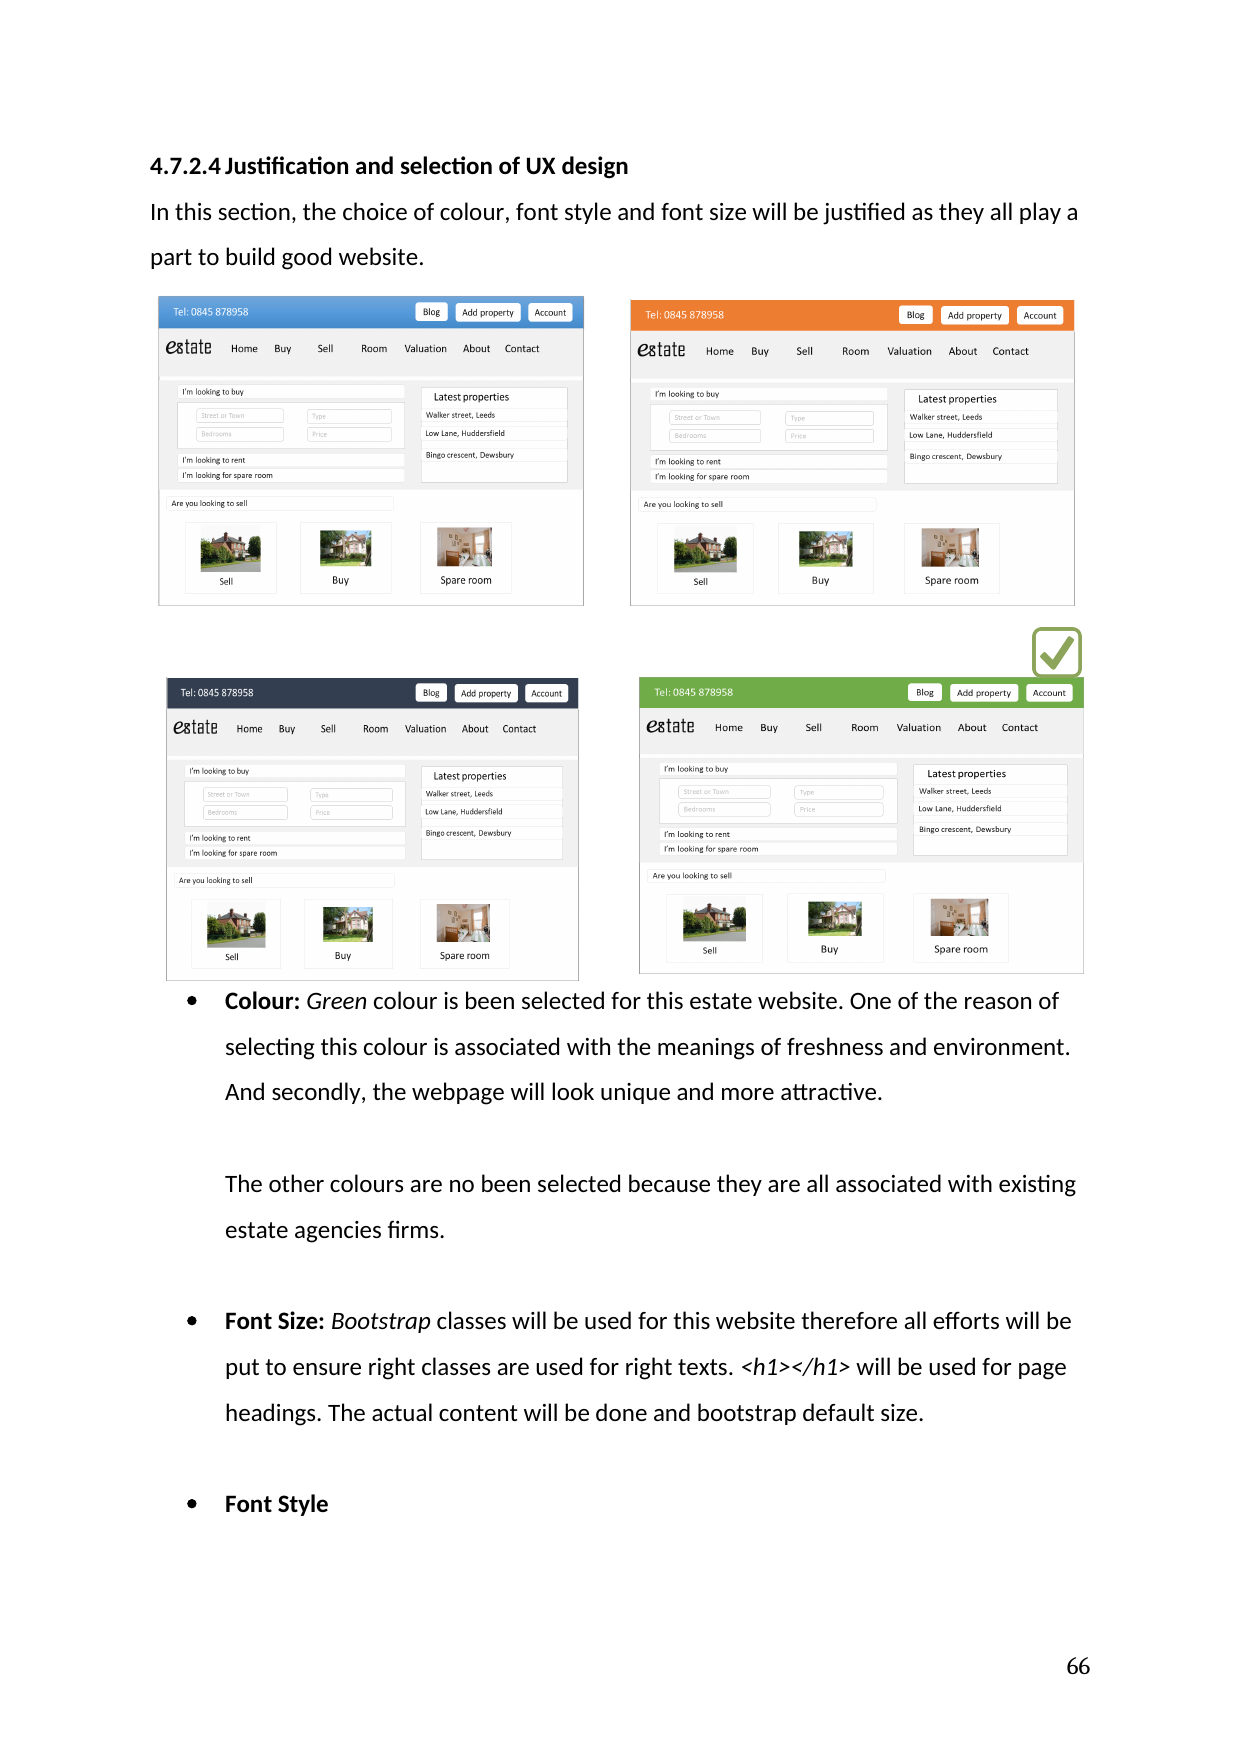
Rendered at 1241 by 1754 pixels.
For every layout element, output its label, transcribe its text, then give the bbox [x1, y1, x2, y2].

list The other colours are no been selected because they are all associated with existing estate agencies firms. [225, 333, 1090, 409]
text An advantage of sitemap would be that it will help me to identify the pages and information this website should contain. And secondly, it will enable me to ensure pages and functions are aligned to the user’s priorities. [150, 1154, 1090, 1276]
text The aim will be to keep the website simple and clear. Therefore at this stage, there are no any intentions of using any specific style in the content. All the content will be done in Arial or Calibri. Having one font across the channel will add more consistency to the website. [225, 699, 1090, 866]
list Font Style [187, 653, 1090, 683]
list Font Size: Bootstrap classes will be used for this website therefore all efforts will be put to ensure right classes are used for right texts. <h1></h1> will be used for page headings. The actual content will be done and bootstrap default size. [187, 470, 1090, 592]
subtitle Information Architecture (Sitemap) [150, 949, 1090, 985]
list Colour: Green colour is been selected for this estate website. One of the reason of selecting this colour is associated with the meanings of freshness and environment. And secondly, the webpage will look unique and more attractive. [187, 150, 1090, 272]
subtitle It would be useful to design a website map while we in planning stage. A sitemap is the information architectural framework that represent website visual structure (John Koht, 2010). [150, 1007, 1090, 1137]
